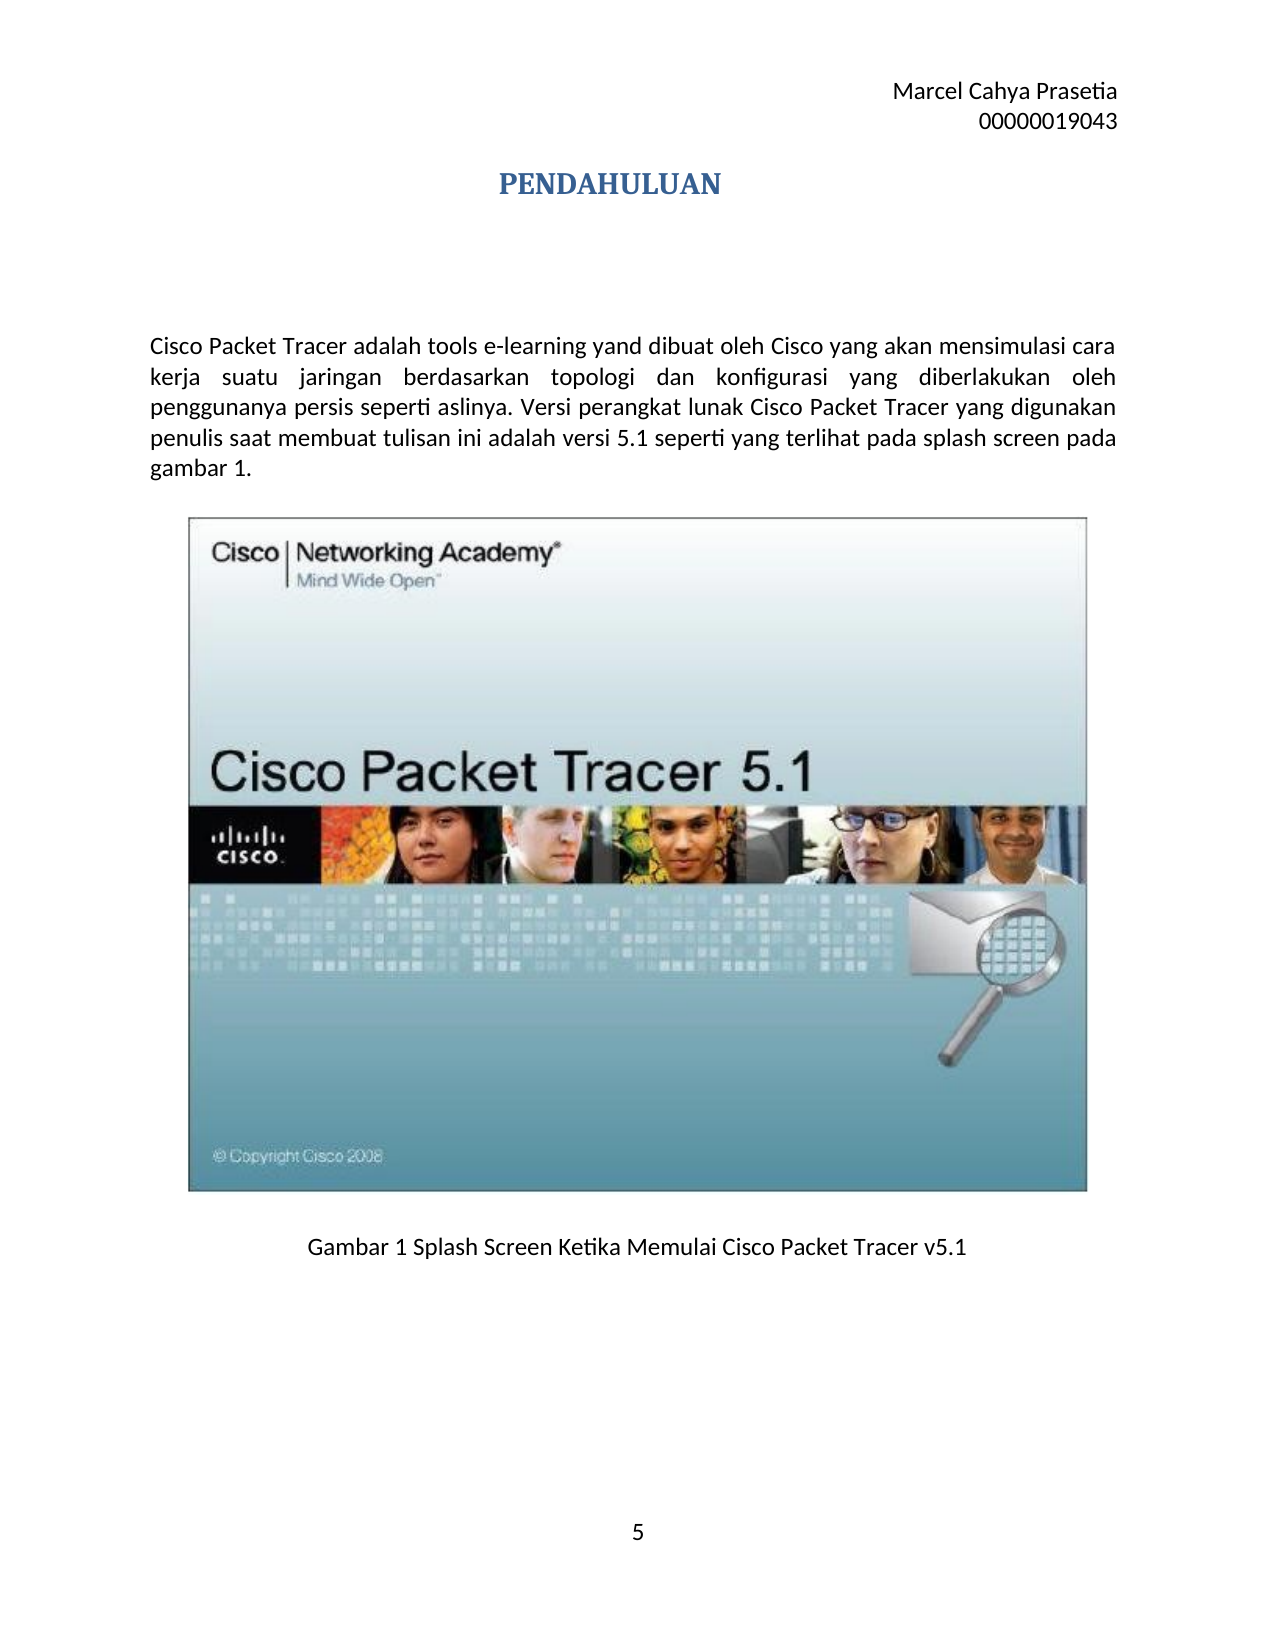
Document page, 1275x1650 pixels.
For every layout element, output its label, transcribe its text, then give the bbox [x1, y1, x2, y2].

text Cisco Packet Tracer adalah tools e-learning yand dibuat oleh Cisco yang akan mensimulasi cara kerja suatu jaringan berdasarkan topologi dan konfigurasi yang diberlakukan oleh penggunanya persis seperti aslinya. Versi perangkat lunak Cisco Packet Tracer yang digunakan penulis saat membuat tulisan ini adalah versi 5.1 seperti yang terlihat pada splash screen pada gambar 1. [150, 330, 1118, 483]
picture [187, 516, 1089, 1195]
subtitle PENDAHULUAN [102, 167, 1118, 202]
text Gambar 1 Splash Screen Ketika Memulai Cisco Packet Tracer v5.1 [307, 1231, 1125, 1261]
